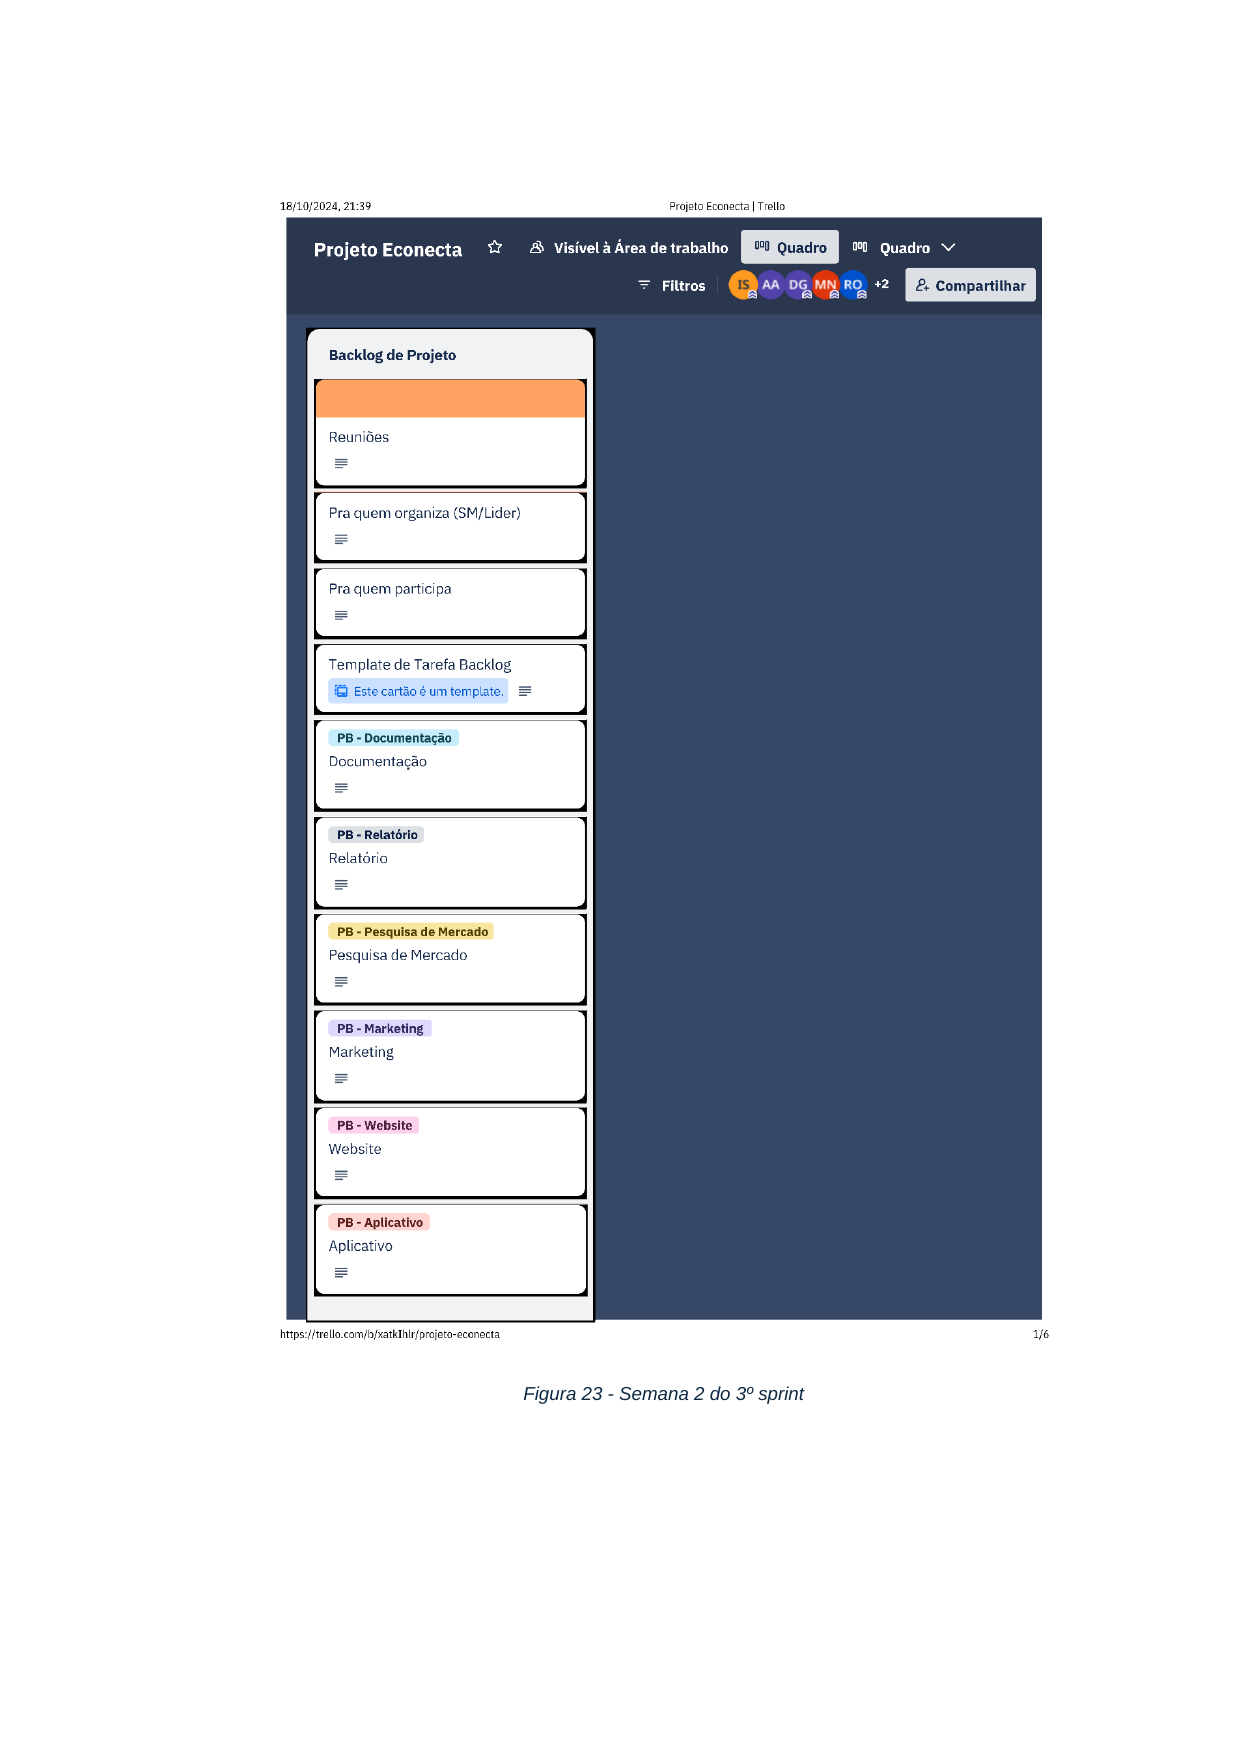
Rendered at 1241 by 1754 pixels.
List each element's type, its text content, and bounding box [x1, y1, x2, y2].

text Figura 23 - Semana 2 do 3º sprint [207, 1383, 1122, 1404]
picture [247, 177, 1082, 1359]
